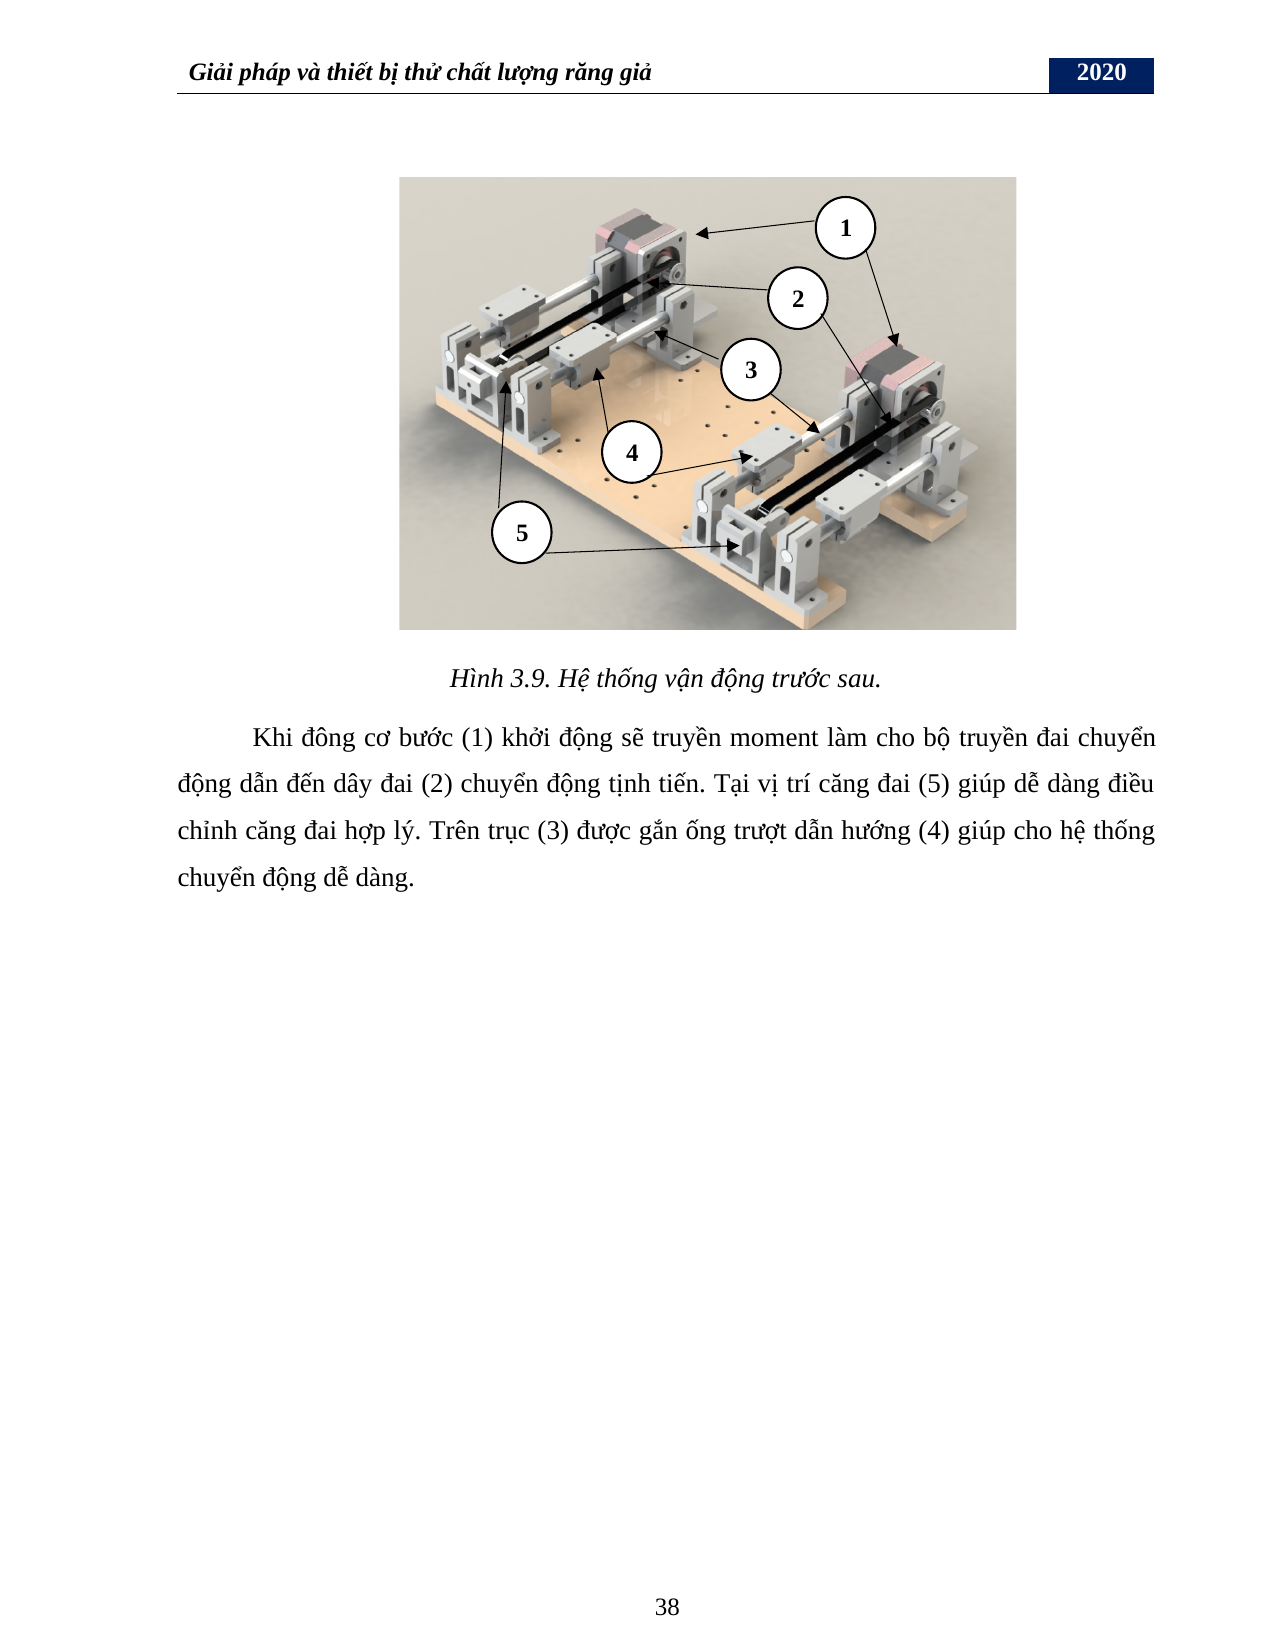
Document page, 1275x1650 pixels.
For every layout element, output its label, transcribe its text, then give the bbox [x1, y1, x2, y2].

picture [399, 177, 1017, 630]
text Hình 3.9. Hệ thống vận động trước sau. [177, 662, 1157, 693]
text Khi đông cơ bước (1) khởi động sẽ truyền moment làm cho bộ truyền đai chuyển động dẫn đến dây đai (2) chuyển động tịnh tiến. Tại vị trí căng đai (5) giúp dễ dàng điều chỉnh căng đai hợp lý. Trên trục (3) được gắn ống trượt dẫn hướng (4) giúp cho hệ thống chuyển động dễ dàng. [177, 721, 1157, 892]
